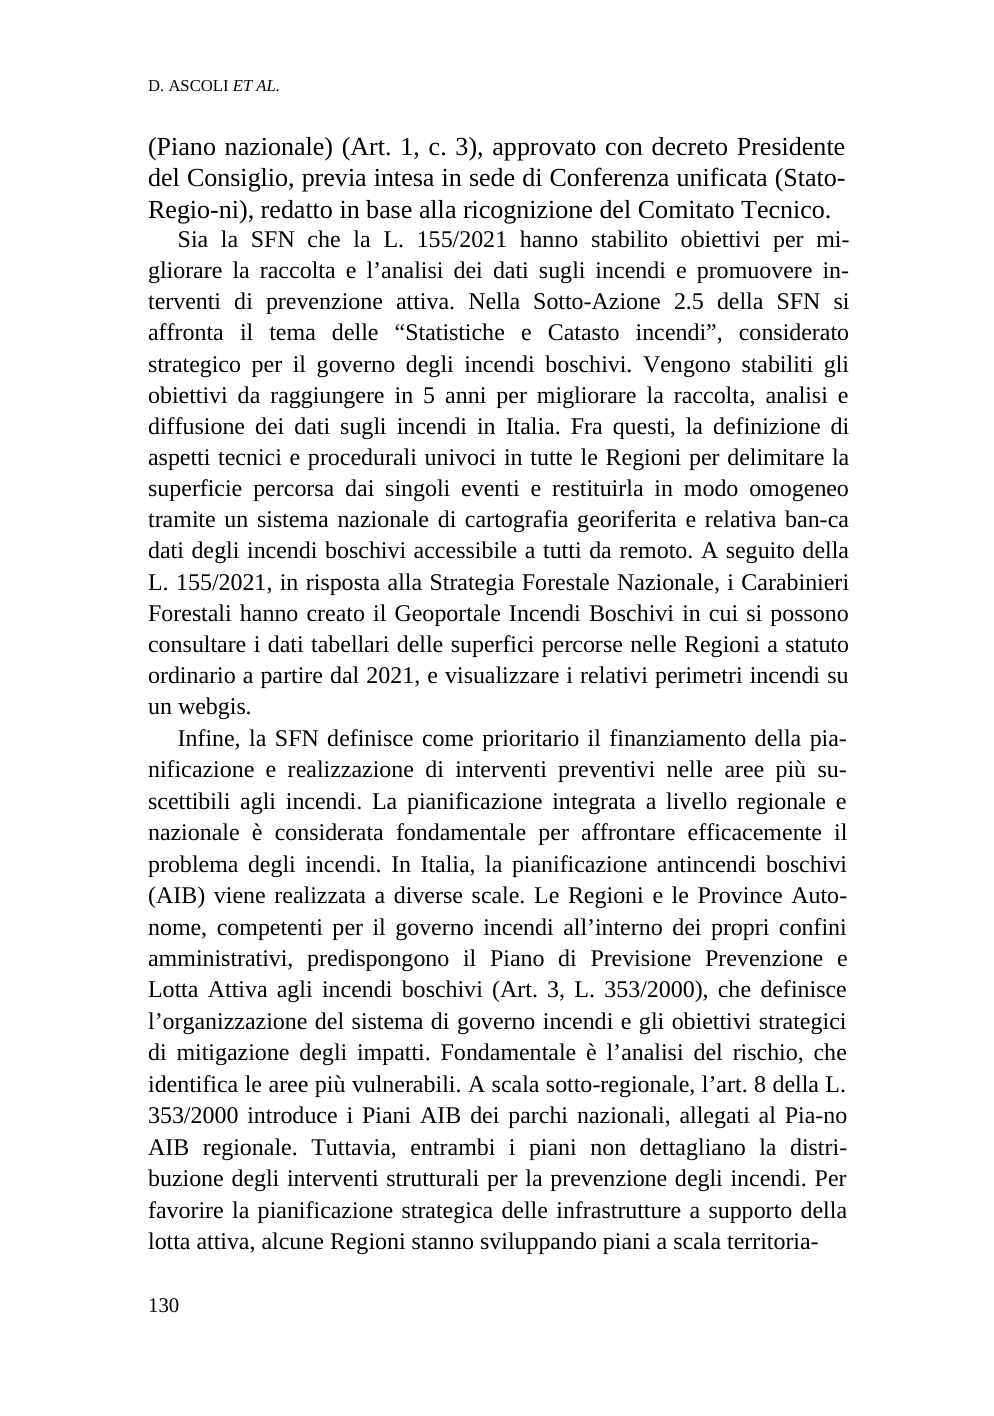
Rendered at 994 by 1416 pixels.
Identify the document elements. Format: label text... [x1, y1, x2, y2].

text 130 [148, 1293, 851, 1317]
text D. ASCOLI ET AL. [148, 75, 851, 94]
text Infine, la SFN definisce come prioritario il finanziamento della pia-nificazione e realizzazione di interventi preventivi nelle aree più su-scettibili agli incendi. La pianificazione integrata a livello regionale e nazionale è considerata fondamentale per affrontare efficacemente il problema degli incendi. In Italia, la pianificazione antincendi boschivi (AIB) viene realizzata a diverse scale. Le Regioni e le Province Auto-nome, competenti per il governo incendi all’interno dei propri confini amministrativi, predispongono il Piano di Previsione Prevenzione e Lotta Attiva agli incendi boschivi (Art. 3, L. 353/2000), che definisce l’organizzazione del sistema di governo incendi e gli obiettivi strategici di mitigazione degli impatti. Fondamentale è l’analisi del rischio, che identifica le aree più vulnerabili. A scala sotto-regionale, l’art. 8 della L. 353/2000 introduce i Piani AIB dei parchi nazionali, allegati al Pia-no AIB regionale. Tuttavia, entrambi i piani non dettagliano la distri-buzione degli interventi strutturali per la prevenzione degli incendi. Per favorire la pianificazione strategica delle infrastrutture a supporto della lotta attiva, alcune Regioni stanno sviluppando piani a scala territoria- [148, 724, 848, 1255]
text Sia la SFN che la L. 155/2021 hanno stabilito obiettivi per mi-gliorare la raccolta e l’analisi dei dati sugli incendi e promuovere in-terventi di prevenzione attiva. Nella Sotto-Azione 2.5 della SFN si affronta il tema delle “Statistiche e Catasto incendi”, considerato strategico per il governo degli incendi boschivi. Vengono stabiliti gli obiettivi da raggiungere in 5 anni per migliorare la raccolta, analisi e diffusione dei dati sugli incendi in Italia. Fra questi, la definizione di aspetti tecnici e procedurali univoci in tutte le Regioni per delimitare la superficie percorsa dai singoli eventi e restituirla in modo omogeneo tramite un sistema nazionale di cartografia georiferita e relativa ban-ca dati degli incendi boschivi accessibile a tutti da remoto. A seguito della L. 155/2021, in risposta alla Strategia Forestale Nazionale, i Carabinieri Forestali hanno creato il Geoportale Incendi Boschivi in cui si possono consultare i dati tabellari delle superfici percorse nelle Regioni a statuto ordinario a partire dal 2021, e visualizzare i relativi perimetri incendi su un webgis. [148, 225, 851, 720]
text (Piano nazionale) (Art. 1, c. 3), approvato con decreto Presidente del Consiglio, previa intesa in sede di Conferenza unificata (Stato-Regio-ni), redatto in base alla ricognizione del Comitato Tecnico. [148, 131, 846, 224]
